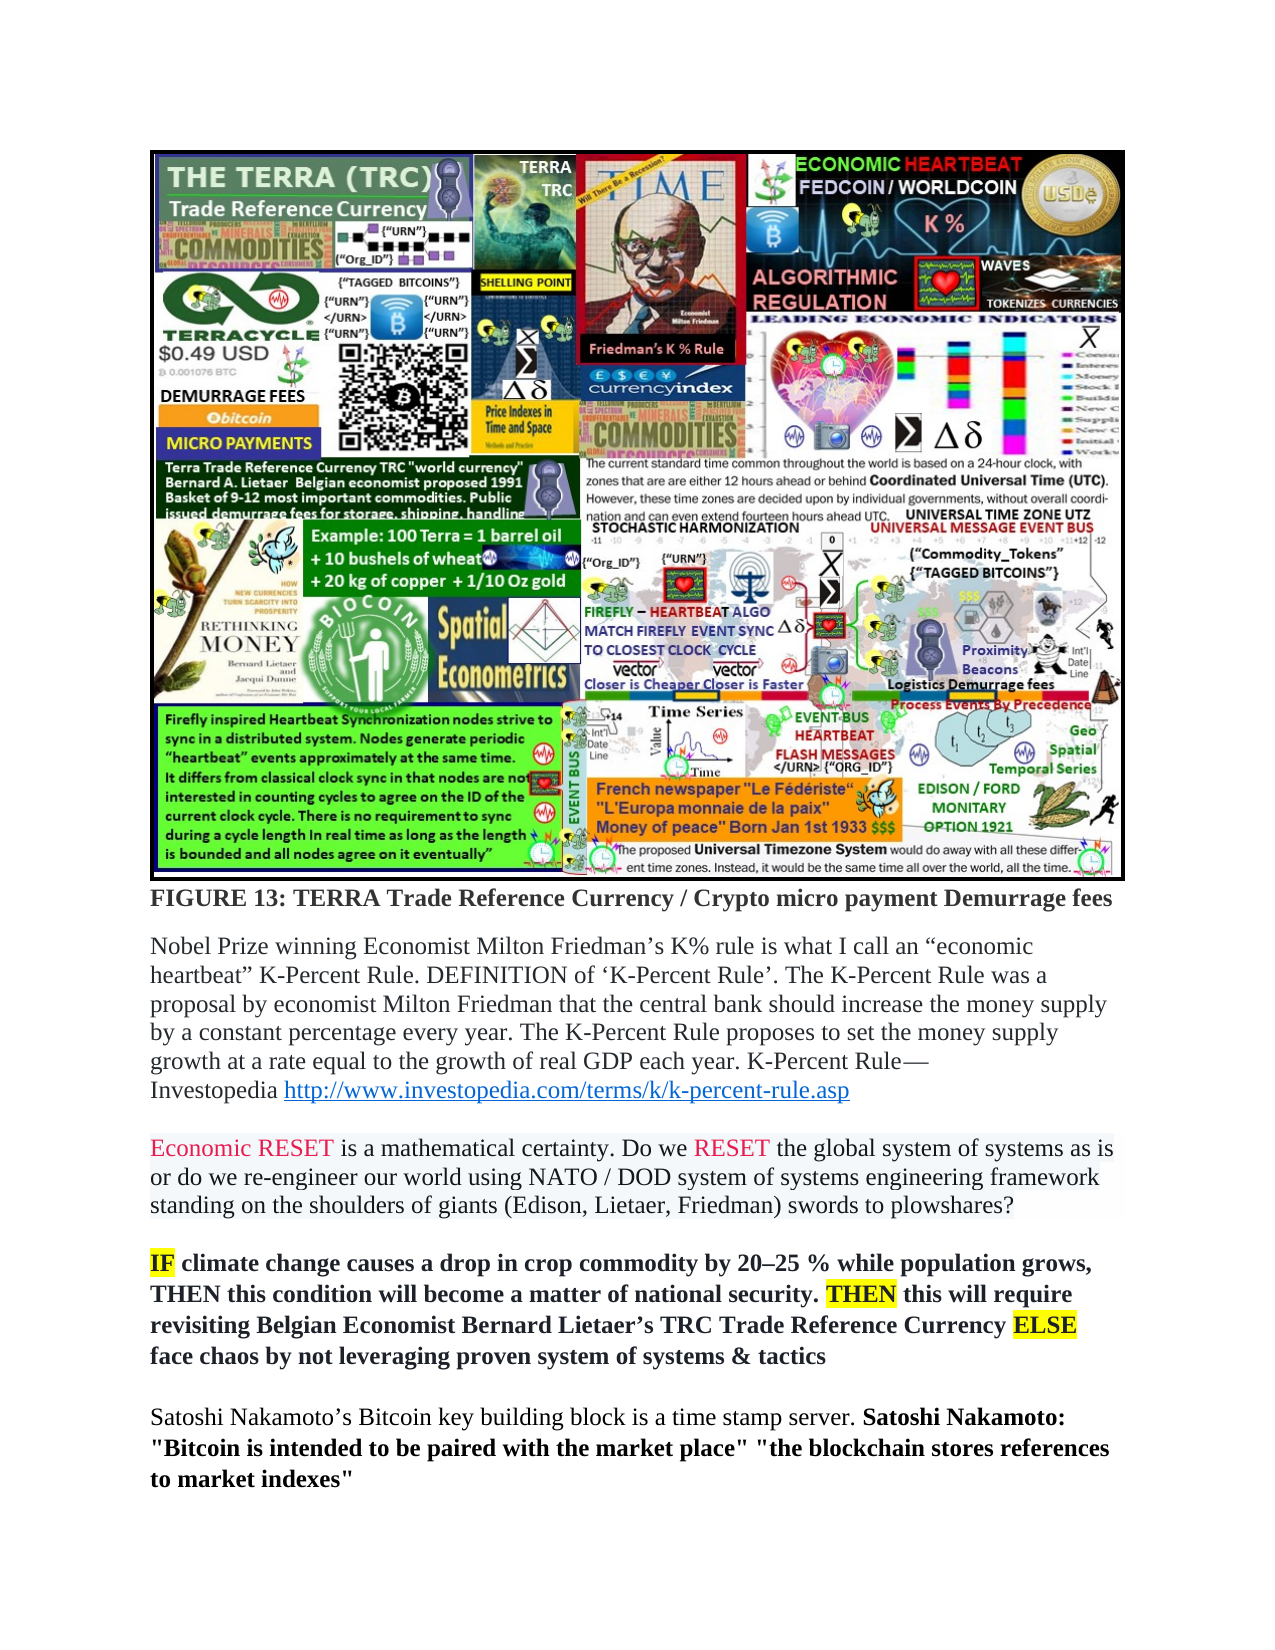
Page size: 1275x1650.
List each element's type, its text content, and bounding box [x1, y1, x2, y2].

text Satoshi Nakamoto’s Bitcoin key building block is a time stamp server. Satoshi Nakamoto: "Bitcoin is intended to be paired with the market place" "the blockchain stores references to market indexes" [150, 1402, 1125, 1492]
picture [154, 154, 1121, 877]
text IF climate change causes a drop in crop commodity by 20–25 % while population grows, THEN this condition will become a matter of national security. THEN this will require revisiting Belgian Economist Bernard Lietaer’s TRC Trade Reference Currency ELSE face chaos by not leveraging proven system of systems & tactics [150, 1248, 1125, 1370]
text Nobel Prize winning Economist Milton Friedman’s K% rule is what I call an “economic heartbeat” K-Percent Rule. DEFINITION of ‘K-Percent Rule’. The K-Percent Rule was a proposal by economist Milton Friedman that the central bank should increase the money supply by a constant percentage every year. The K-Percent Rule proposes to set the money supply growth at a rate equal to the growth of real GDP each year. K-Percent Rule — Investopedia http://www.investopedia.com/terms/k/k-percent-rule.asp [150, 931, 1125, 1104]
text FIGURE 13: TERRA Trade Reference Currency / Crypto micro payment Demurrage fees [150, 881, 1125, 912]
